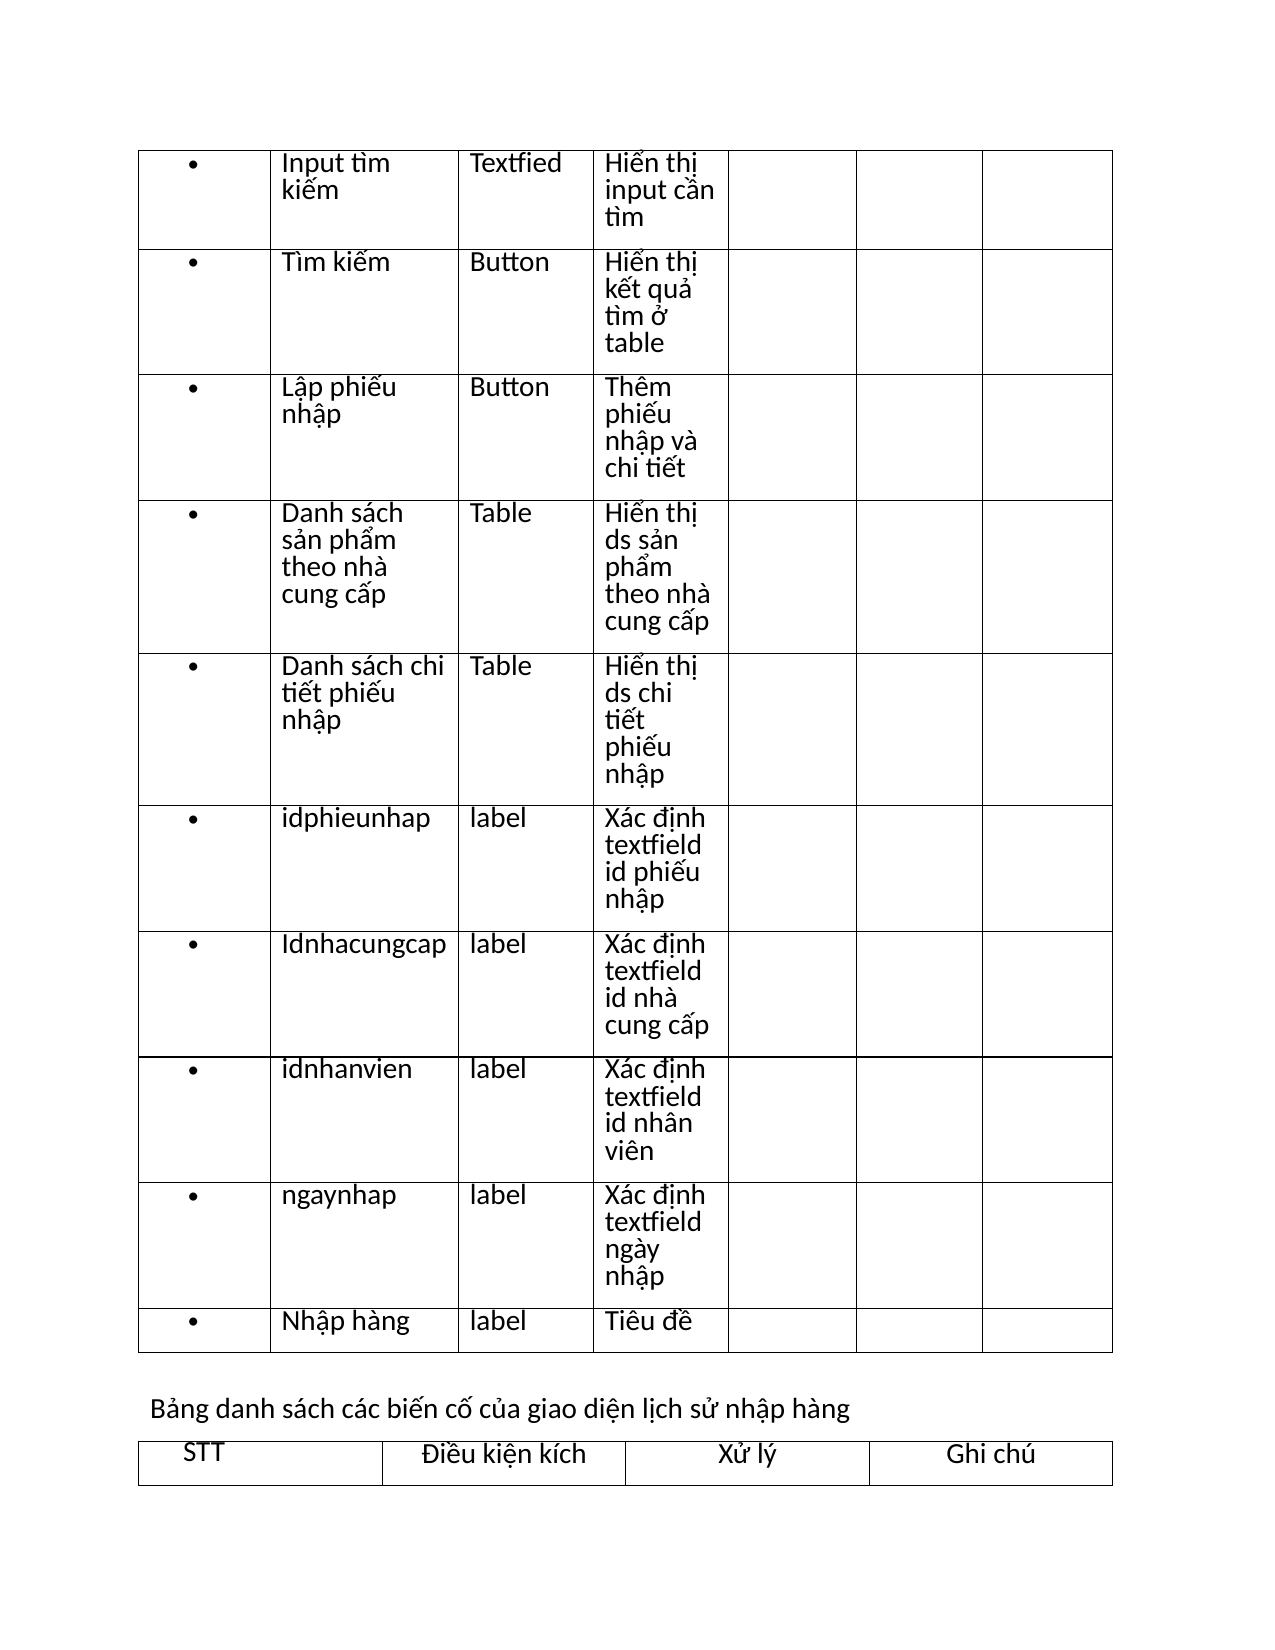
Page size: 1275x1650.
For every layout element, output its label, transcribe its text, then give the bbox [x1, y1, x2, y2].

table_header Xử lý [626, 1442, 869, 1485]
table_cell label [459, 1309, 593, 1352]
text Bảng danh sách các biến cố của giao diện lịch sử nhập hàng [150, 1397, 1125, 1424]
table_cell [729, 151, 856, 249]
table_cell Nhập hàng [271, 1309, 458, 1352]
table_cell Button [459, 250, 593, 374]
table_cell [983, 375, 1112, 500]
table_cell [983, 1058, 1112, 1182]
table_cell label [459, 932, 593, 1056]
table_header Ghi chú [870, 1442, 1112, 1485]
table_cell Textfied [459, 151, 593, 249]
table_cell idphieunhap [271, 806, 458, 931]
table_cell [729, 654, 856, 805]
table_cell [857, 1309, 982, 1352]
table_cell Danh sách sản phẩm theo nhà cung cấp [271, 501, 458, 652]
table_cell [983, 501, 1112, 652]
table_cell [139, 375, 270, 500]
table_cell [983, 932, 1112, 1056]
table_cell Button [459, 375, 593, 500]
table_cell [857, 806, 982, 931]
table_cell [729, 1309, 856, 1352]
table_cell Input tìm kiếm [271, 151, 458, 249]
table_cell Thêm phiếu nhập và chi tiết [594, 375, 728, 500]
table_header STT [139, 1442, 382, 1485]
table_cell [139, 1058, 270, 1182]
table_cell [857, 375, 982, 500]
table_cell [139, 654, 270, 805]
table_cell [139, 932, 270, 1056]
table_cell [139, 1183, 270, 1308]
table_cell [983, 1309, 1112, 1352]
table_cell [729, 250, 856, 374]
table_cell label [459, 1183, 593, 1308]
table_cell [857, 932, 982, 1056]
table_cell [983, 250, 1112, 374]
table_cell [983, 1183, 1112, 1308]
table_cell [857, 1183, 982, 1308]
table_cell Tiêu đề [594, 1309, 728, 1352]
table_cell [857, 250, 982, 374]
table_cell Tìm kiếm [271, 250, 458, 374]
table_cell [857, 654, 982, 805]
table_cell [139, 250, 270, 374]
table_cell [139, 806, 270, 931]
table_cell [729, 806, 856, 931]
table_cell [729, 501, 856, 652]
table_cell Hiển thị ds chi tiết phiếu nhập [594, 654, 728, 805]
table_cell Danh sách chi tiết phiếu nhập [271, 654, 458, 805]
table_cell [139, 151, 270, 249]
table_cell Xác định textfield ngày nhập [594, 1183, 728, 1308]
table_header Điều kiện kích hoạt [383, 1442, 625, 1485]
table_cell [857, 501, 982, 652]
table_cell Xác định textfield id nhà cung cấp [594, 932, 728, 1056]
table_cell [729, 932, 856, 1056]
table_cell Hiển thị input cần tìm [594, 151, 728, 249]
table_cell [983, 151, 1112, 249]
table_cell Table [459, 654, 593, 805]
table_cell [983, 806, 1112, 931]
table_cell label [459, 1058, 593, 1182]
table_cell [983, 654, 1112, 805]
table_cell Idnhacungcap [271, 932, 458, 1056]
table_cell idnhanvien [271, 1058, 458, 1182]
table_cell Xác định textfield id nhân viên [594, 1058, 728, 1182]
table_cell [729, 375, 856, 500]
table_cell [139, 501, 270, 652]
table_cell [857, 151, 982, 249]
table_cell [857, 1058, 982, 1182]
table_cell Xác định textfield id phiếu nhập [594, 806, 728, 931]
table_cell [139, 1309, 270, 1352]
table_cell Hiển thị kết quả tìm ở table [594, 250, 728, 374]
table_cell ngaynhap [271, 1183, 458, 1308]
table_cell Lập phiếu nhập [271, 375, 458, 500]
table_cell Hiển thị ds sản phẩm theo nhà cung cấp [594, 501, 728, 652]
table_cell Table [459, 501, 593, 652]
table_cell label [459, 806, 593, 931]
table_cell [729, 1183, 856, 1308]
table_cell [729, 1058, 856, 1182]
